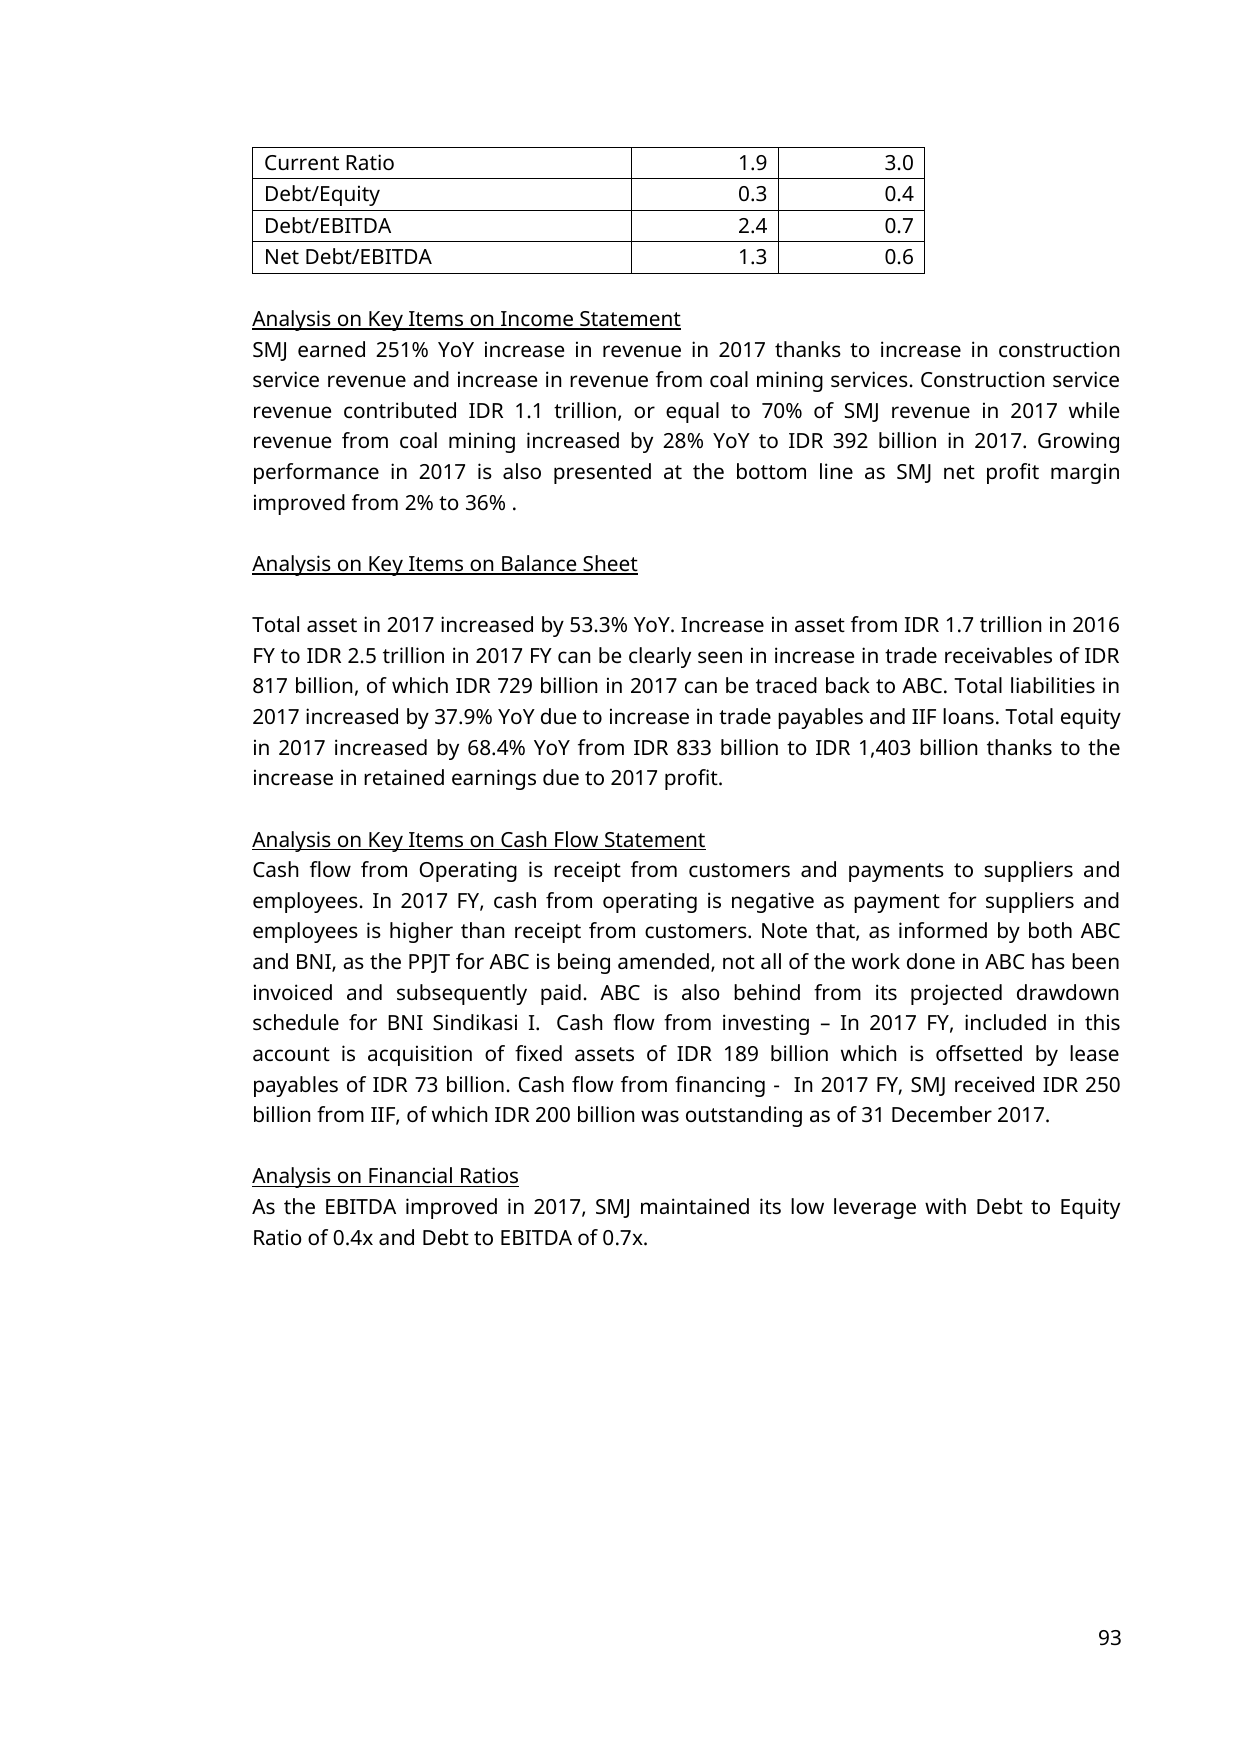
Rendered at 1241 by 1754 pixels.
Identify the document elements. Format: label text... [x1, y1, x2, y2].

table_cell 0.4 [779, 179, 924, 210]
text Analysis on Key Items on Cash Flow Statement [252, 825, 1122, 853]
text Analysis on Key Items on Income Statement [252, 304, 1122, 332]
table_cell 0.7 [779, 211, 924, 241]
table_cell Net Debt/EBITDA [253, 242, 631, 272]
table_cell 0.6 [779, 242, 924, 272]
table_cell 1.9 [632, 148, 778, 178]
table_cell Current Ratio [253, 148, 631, 178]
text Cash flow from Operating is receipt from customers and payments to suppliers and employees. In 2017 FY, cash from operating is negative as payment for suppliers and employees is higher than receipt from customers. Note that, as informed by both ABC and BNI, as the PPJT for ABC is being amended, not all of the work done in ABC has been invoiced and subsequently paid. ABC is also behind from its projected drawdown schedule for BNI Sindikasi I. Cash flow from investing – In 2017 FY, included in this account is acquisition of fixed assets of IDR 189 billion which is offsetted by lease payables of IDR 73 billion. Cash flow from financing - In 2017 FY, SMJ received IDR 250 billion from IIF, of which IDR 200 billion was outstanding as of 31 December 2017. [252, 855, 1122, 1129]
table_cell Debt/EBITDA [253, 211, 631, 241]
table_cell 0.3 [632, 179, 778, 210]
text As the EBITDA improved in 2017, SMJ maintained its low leverage with Debt to Equity Ratio of 0.4x and Debt to EBITDA of 0.7x. [252, 1192, 1122, 1251]
text Total asset in 2017 increased by 53.3% YoY. Increase in asset from IDR 1.7 trillion in 2016 FY to IDR 2.5 trillion in 2017 FY can be clearly seen in increase in trade receivables of IDR 817 billion, of which IDR 729 billion in 2017 can be traced back to ABC. Total liabilities in 2017 increased by 37.9% YoY due to increase in trade payables and IIF loans. Total equity in 2017 increased by 68.4% YoY from IDR 833 billion to IDR 1,403 billion thanks to the increase in retained earnings due to 2017 profit. [252, 610, 1122, 792]
table_cell 1.3 [632, 242, 778, 272]
text Analysis on Key Items on Balance Sheet [252, 549, 1122, 577]
text SMJ earned 251% YoY increase in revenue in 2017 thanks to increase in construction service revenue and increase in revenue from coal mining services. Construction service revenue contributed IDR 1.1 trillion, or equal to 70% of SMJ revenue in 2017 while revenue from coal mining increased by 28% YoY to IDR 392 billion in 2017. Growing performance in 2017 is also presented at the bottom line as SMJ net profit margin improved from 2% to 36% . [252, 335, 1122, 516]
table_cell 3.0 [779, 148, 924, 178]
table_cell 2.4 [632, 211, 778, 241]
table_cell Debt/Equity [253, 179, 631, 210]
text Analysis on Financial Ratios [252, 1162, 1122, 1190]
